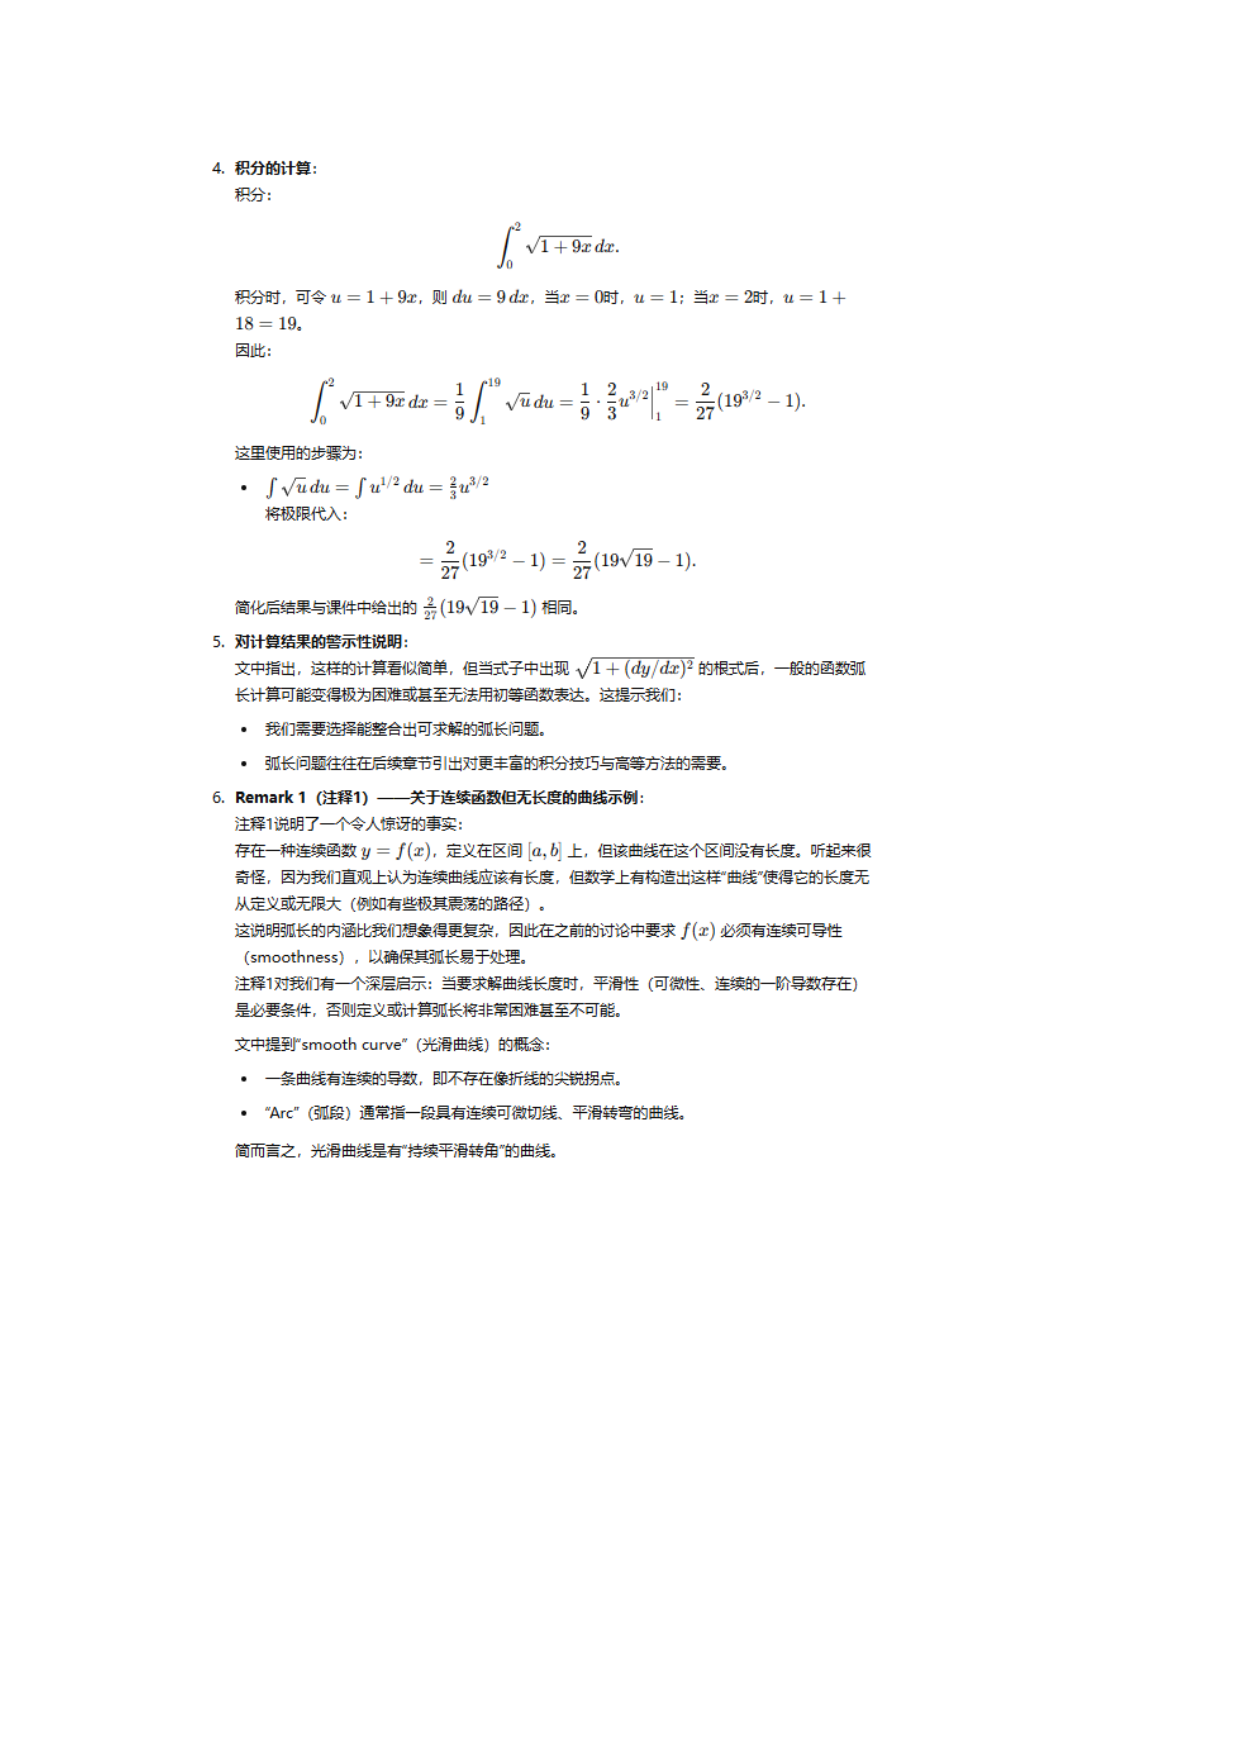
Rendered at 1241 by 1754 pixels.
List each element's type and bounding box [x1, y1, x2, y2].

picture [187, 152, 1053, 1169]
